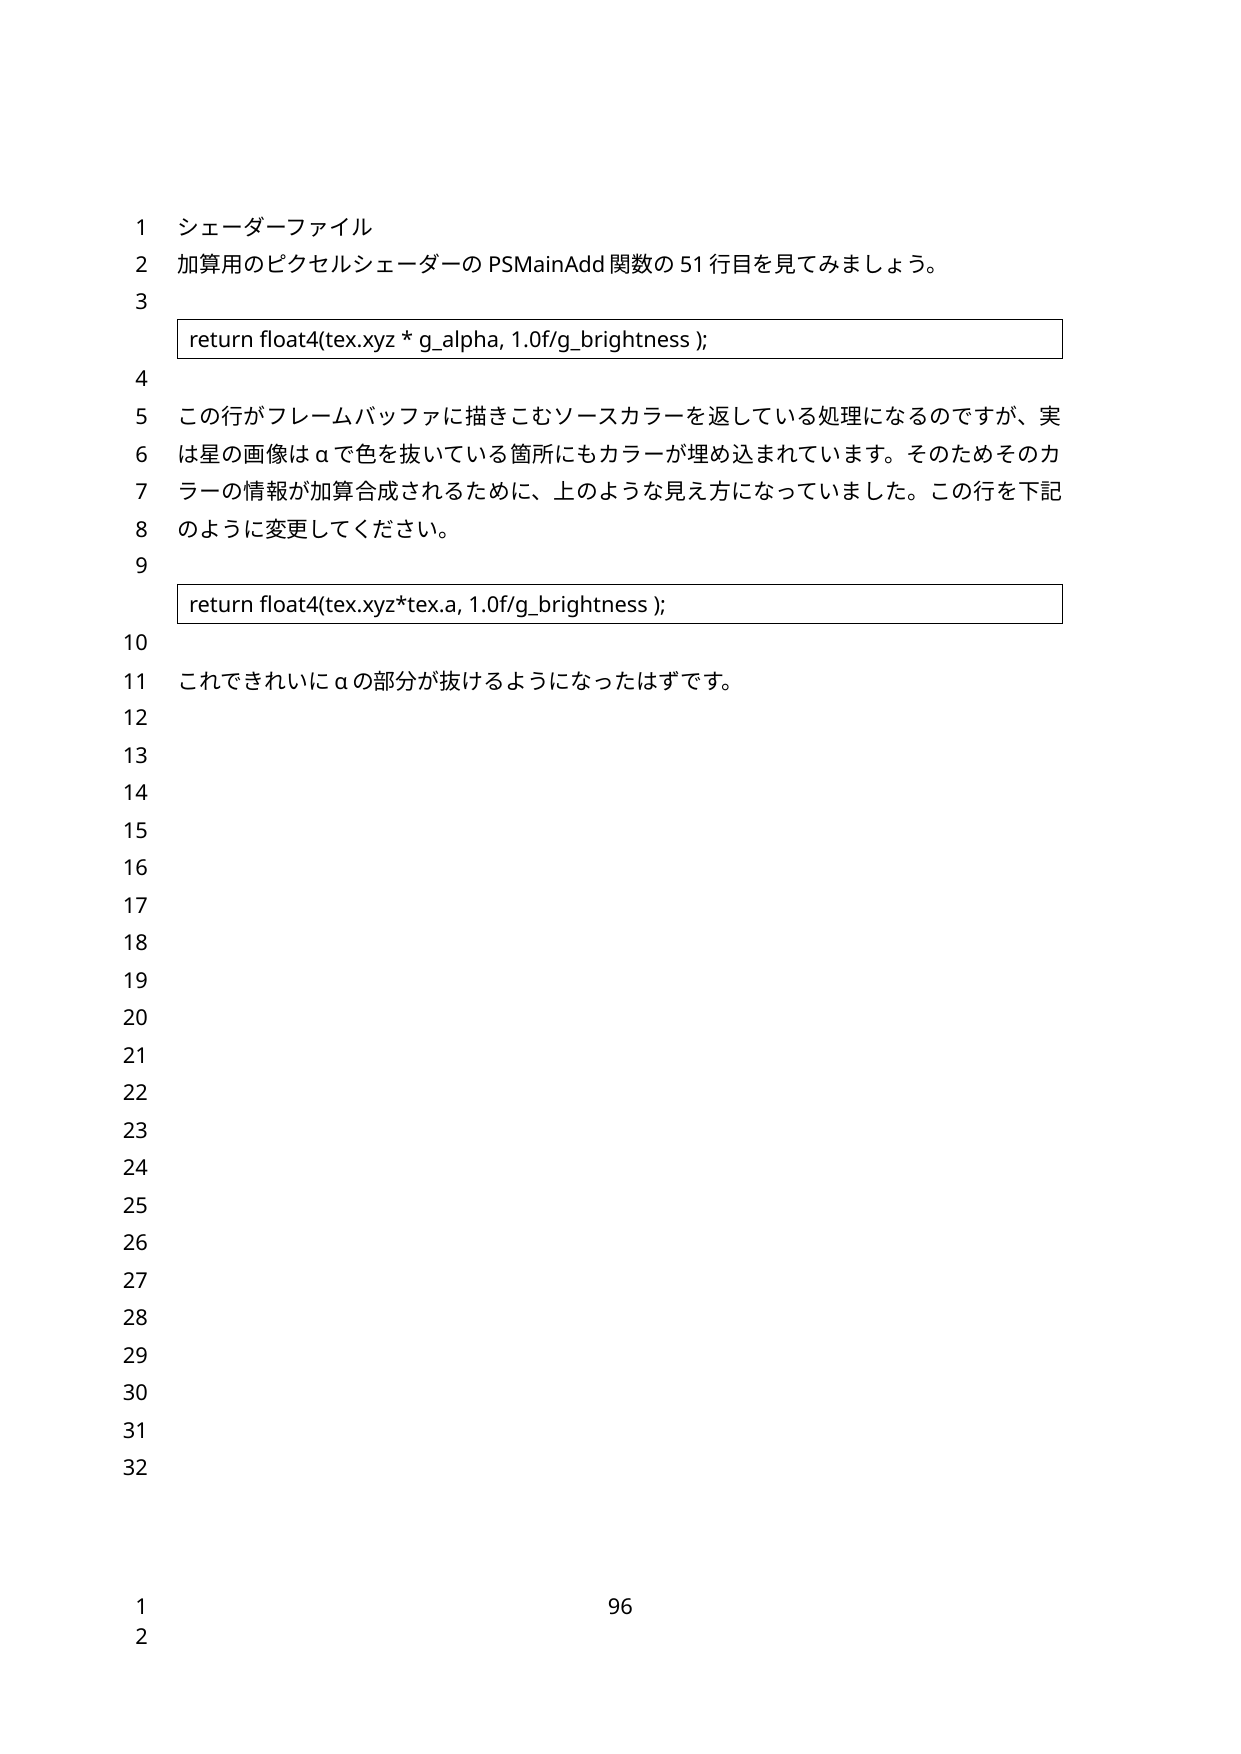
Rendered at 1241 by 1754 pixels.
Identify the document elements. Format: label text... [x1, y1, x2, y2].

table_header return float4(tex.xyz * g_alpha, 1.0f/g_brightness ); [178, 320, 1062, 358]
text この行がフレームバッファに描きこむソースカラーを返している処理になるのですが、実は星の画像はαで色を抜いている箇所にもカラーが埋め込まれています。そのためそのカラーの情報が加算合成されるために、上のような見え方になっていました。この行を下記のように変更してください。 [177, 396, 1063, 546]
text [177, 207, 1063, 244]
text これできれいにαの部分が抜けるようになったはずです。 [177, 661, 1063, 698]
text 加算用のピクセルシェーダーのPSMainAdd関数の51行目を見てみましょう。 [177, 244, 1063, 282]
table_header return float4(tex.xyz*tex.a, 1.0f/g_brightness ); [178, 585, 1062, 622]
